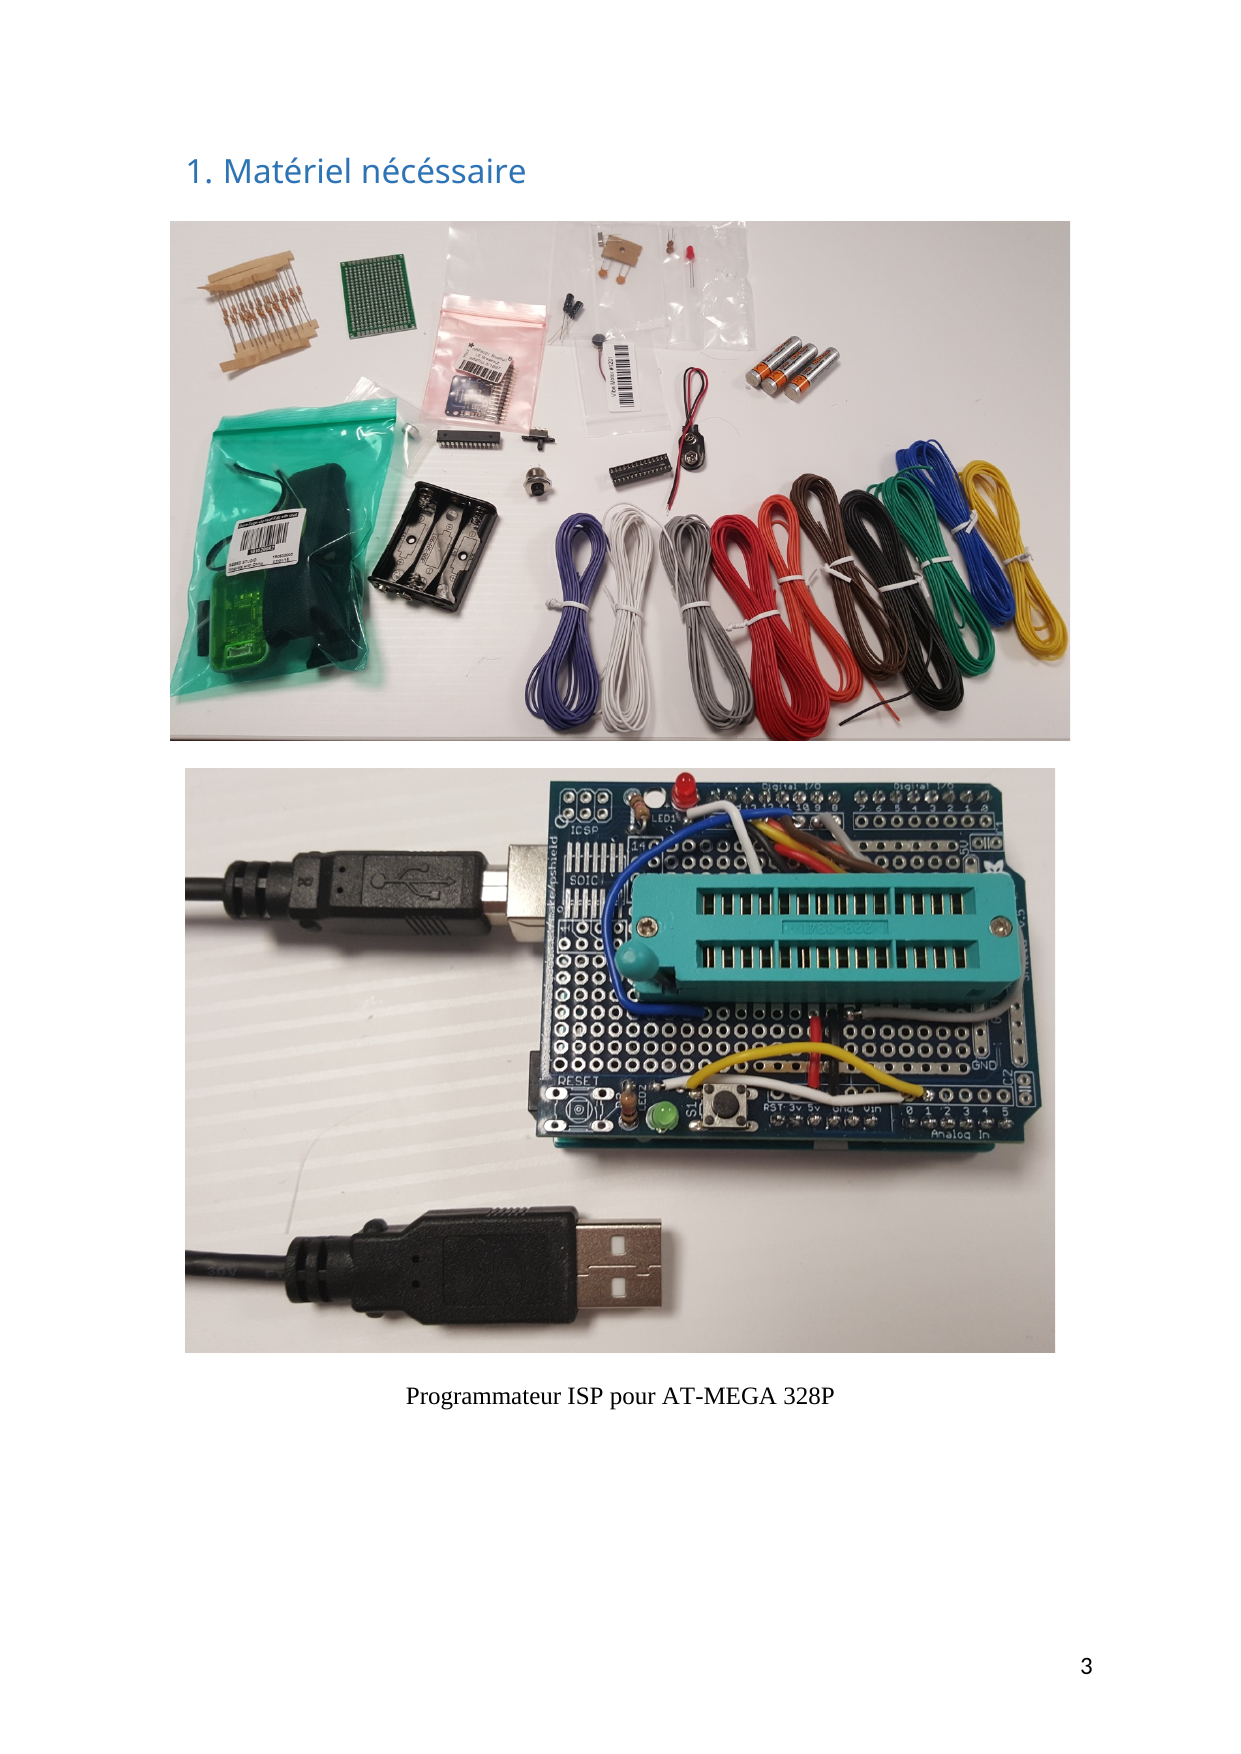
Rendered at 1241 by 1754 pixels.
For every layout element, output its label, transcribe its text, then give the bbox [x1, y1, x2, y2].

text Programmateur ISP pour AT-MEGA 328P [148, 1381, 1093, 1410]
picture [185, 768, 1055, 1353]
subtitle Matériel nécéssaire [185, 148, 1093, 193]
picture [170, 221, 1071, 741]
